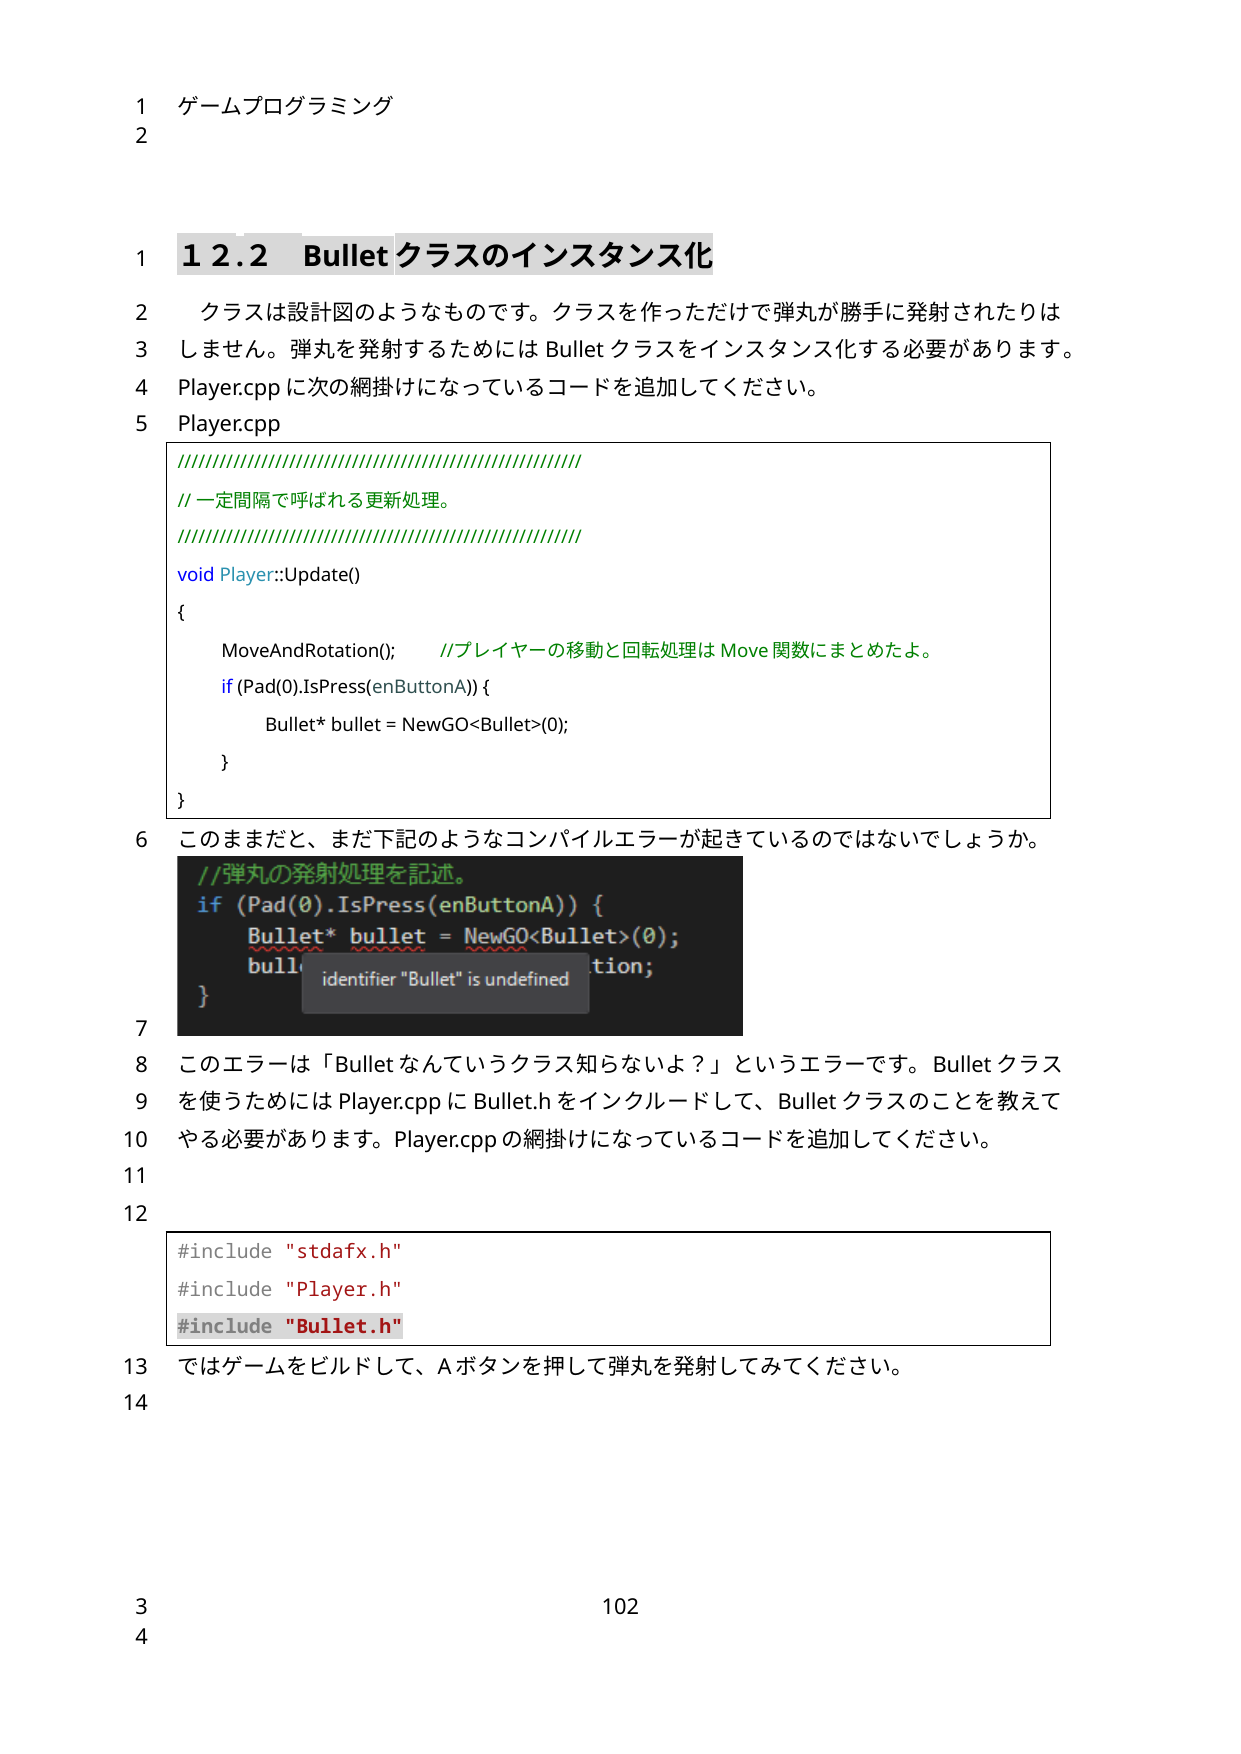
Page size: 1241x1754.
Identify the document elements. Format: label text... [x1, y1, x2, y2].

table_header #include "stdafx.h" #include "Player.h" #include "Bullet.h" [167, 1233, 1050, 1345]
picture [177, 856, 743, 1036]
text クラスは設計図のようなものです。クラスを作っただけで弾丸が勝手に発射されたりはしません。弾丸を発射するためにはBulletクラスをインスタンス化する必要があります。Player.cppに次の網掛けになっているコードを追加してください。 [177, 292, 1063, 404]
table_header ////////////////////////////////////////////////////////// // 一定間隔で呼ばれる更新処理。 ////////////////////////////////////////////////////////// void Player::Update() { MoveAndRotation(); //プレイヤーの移動と回転処理はMove関数にまとめたよ。 if (Pad(0).IsPress(enButtonA)) { Bullet* bullet = NewGO<Bullet>(0); } } [167, 443, 1050, 818]
text このままだと、まだ下記のようなコンパイルエラーが起きているのではないでしょうか。 [177, 819, 1063, 856]
text ではゲームをビルドして、Aボタンを押して弾丸を発射してみてください。 [177, 1346, 1063, 1383]
subtitle １２.２ Bulletクラスのインスタンス化 [177, 217, 1063, 292]
text Player.cpp [177, 404, 1063, 442]
text このエラーは「Bulletなんていうクラス知らないよ？」というエラーです。Bulletクラスを使うためにはPlayer.cppにBullet.hをインクルードして、Bulletクラスのことを教えてやる必要があります。Player.cppの網掛けになっているコードを追加してください。 [177, 1044, 1063, 1156]
